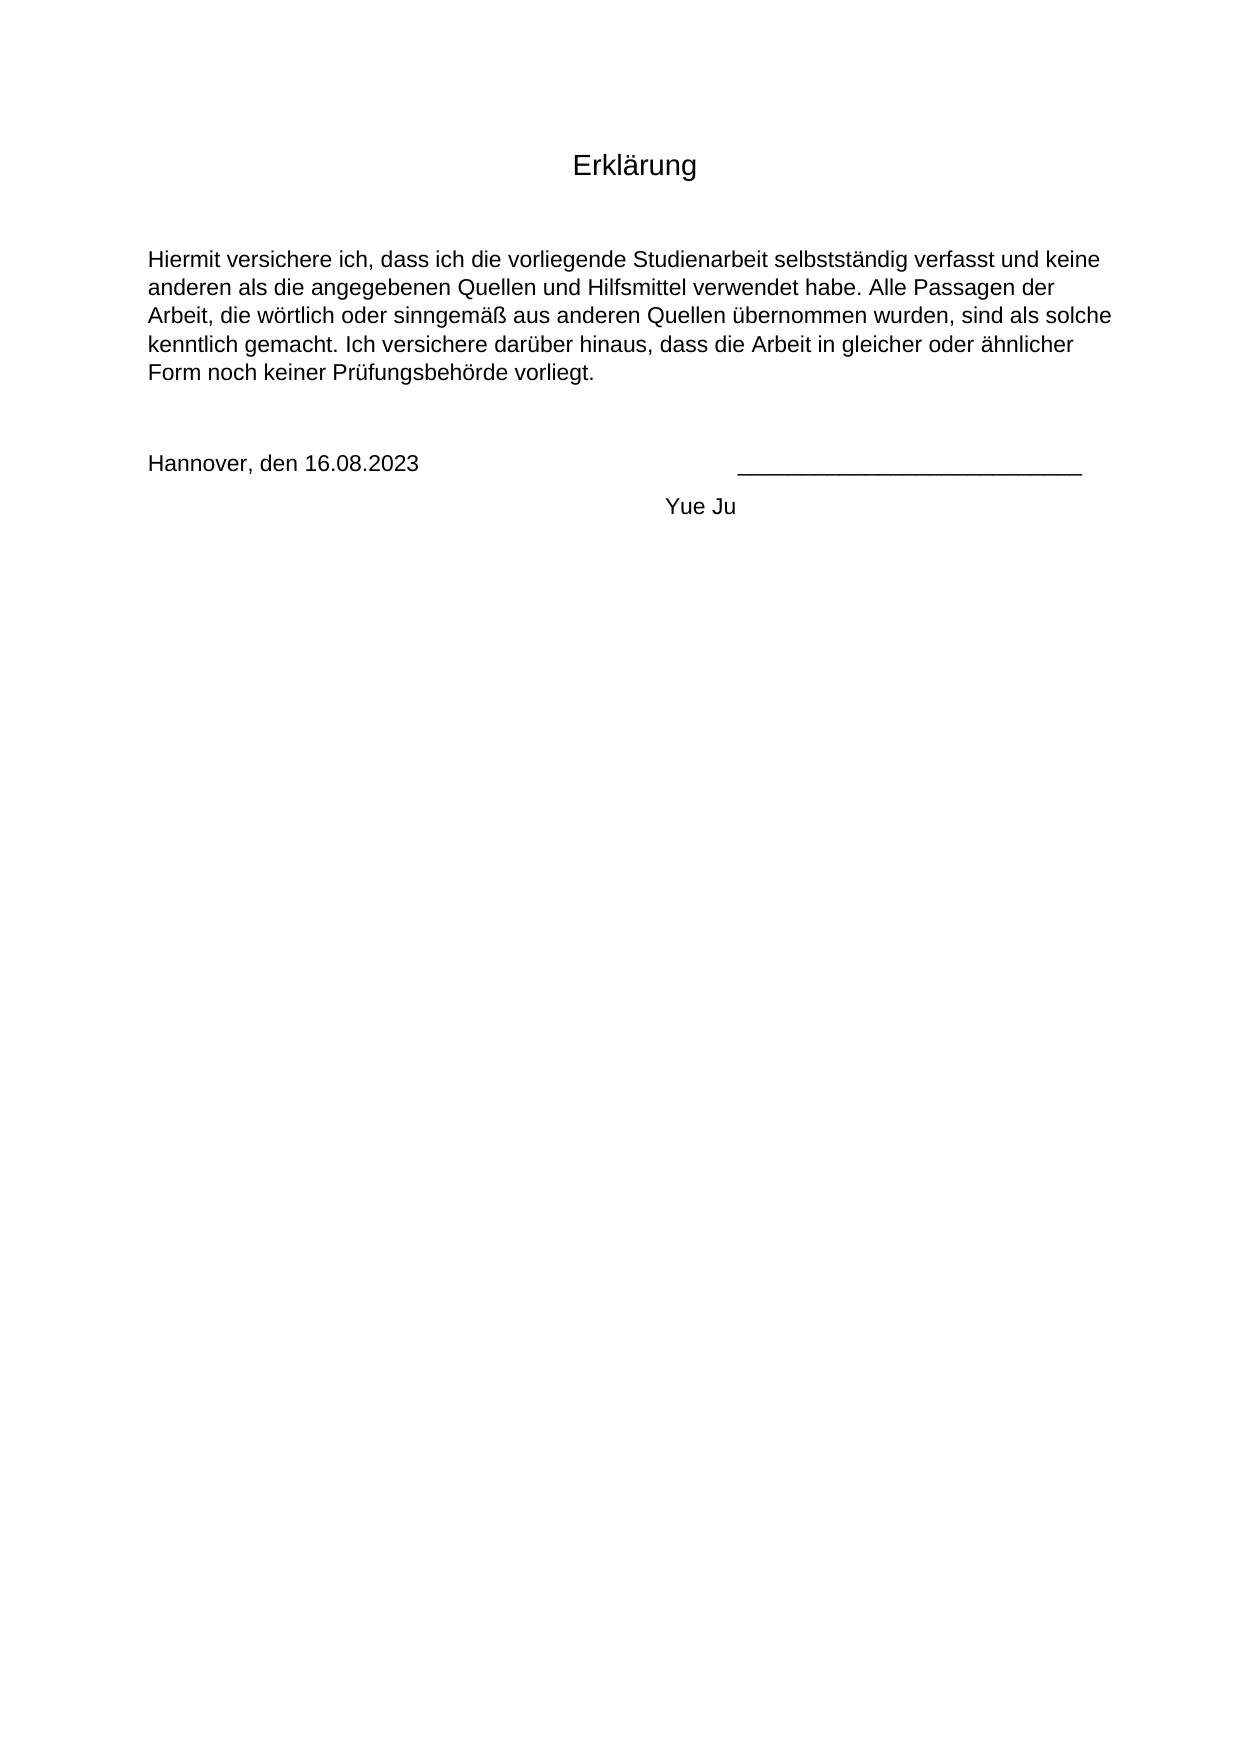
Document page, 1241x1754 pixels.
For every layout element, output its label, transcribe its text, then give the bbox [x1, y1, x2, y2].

text Yue Ju [591, 493, 1122, 519]
text Erklärung [148, 148, 1122, 181]
text Hiermit versichere ich, dass ich die vorliegende Studienarbeit selbstständig verfasst und keine anderen als die angegebenen Quellen und Hilfsmittel verwendet habe. Alle Passagen der Arbeit, die wörtlich oder sinngemäß aus anderen Quellen übernommen wurden, sind als solche kenntlich gemacht. Ich versichere darüber hinaus, dass die Arbeit in gleicher oder ähnlicher Form noch keiner Prüfungsbehörde vorliegt. [148, 246, 1122, 386]
text Hannover, den 16.08.2023 ___________________________ [148, 449, 1122, 476]
